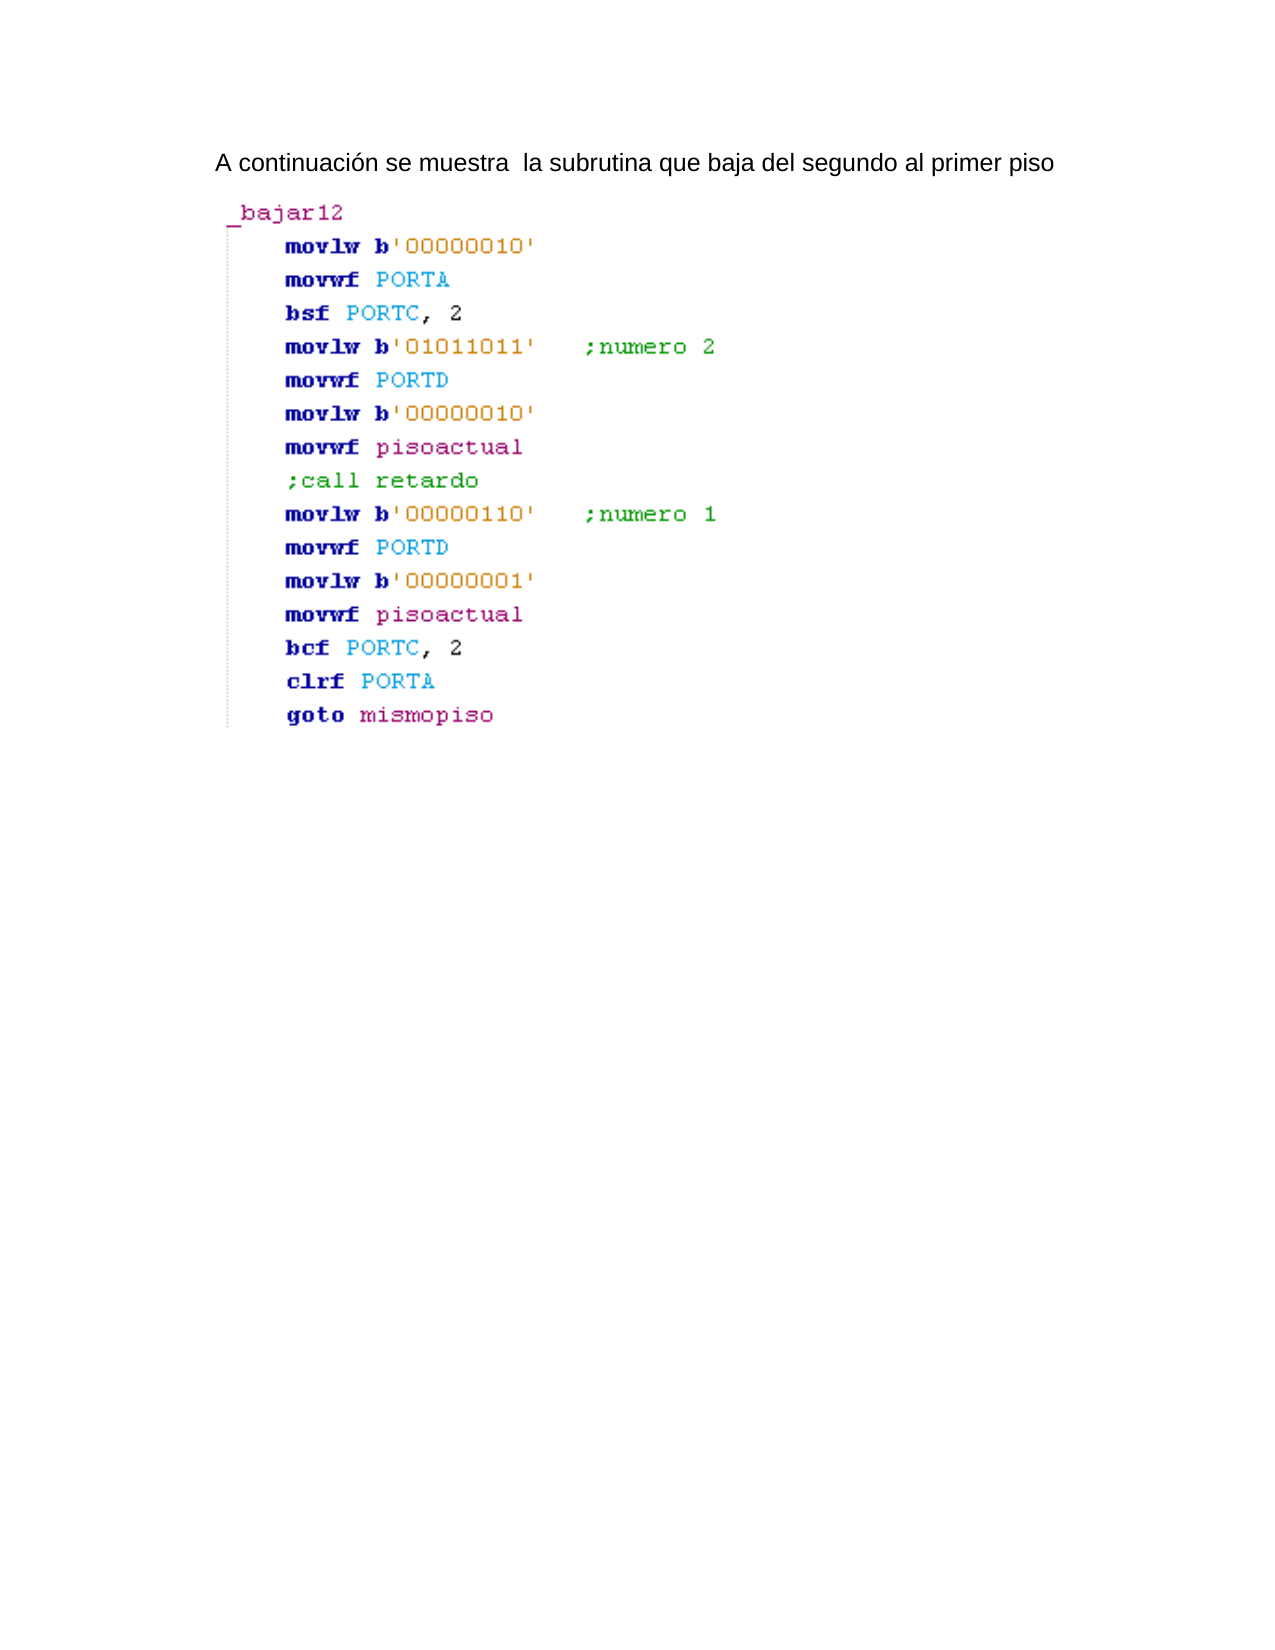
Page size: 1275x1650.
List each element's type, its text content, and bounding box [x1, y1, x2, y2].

picture [214, 195, 749, 747]
text A continuación se muestra la subrutina que baja del segundo al primer piso [215, 148, 1098, 176]
